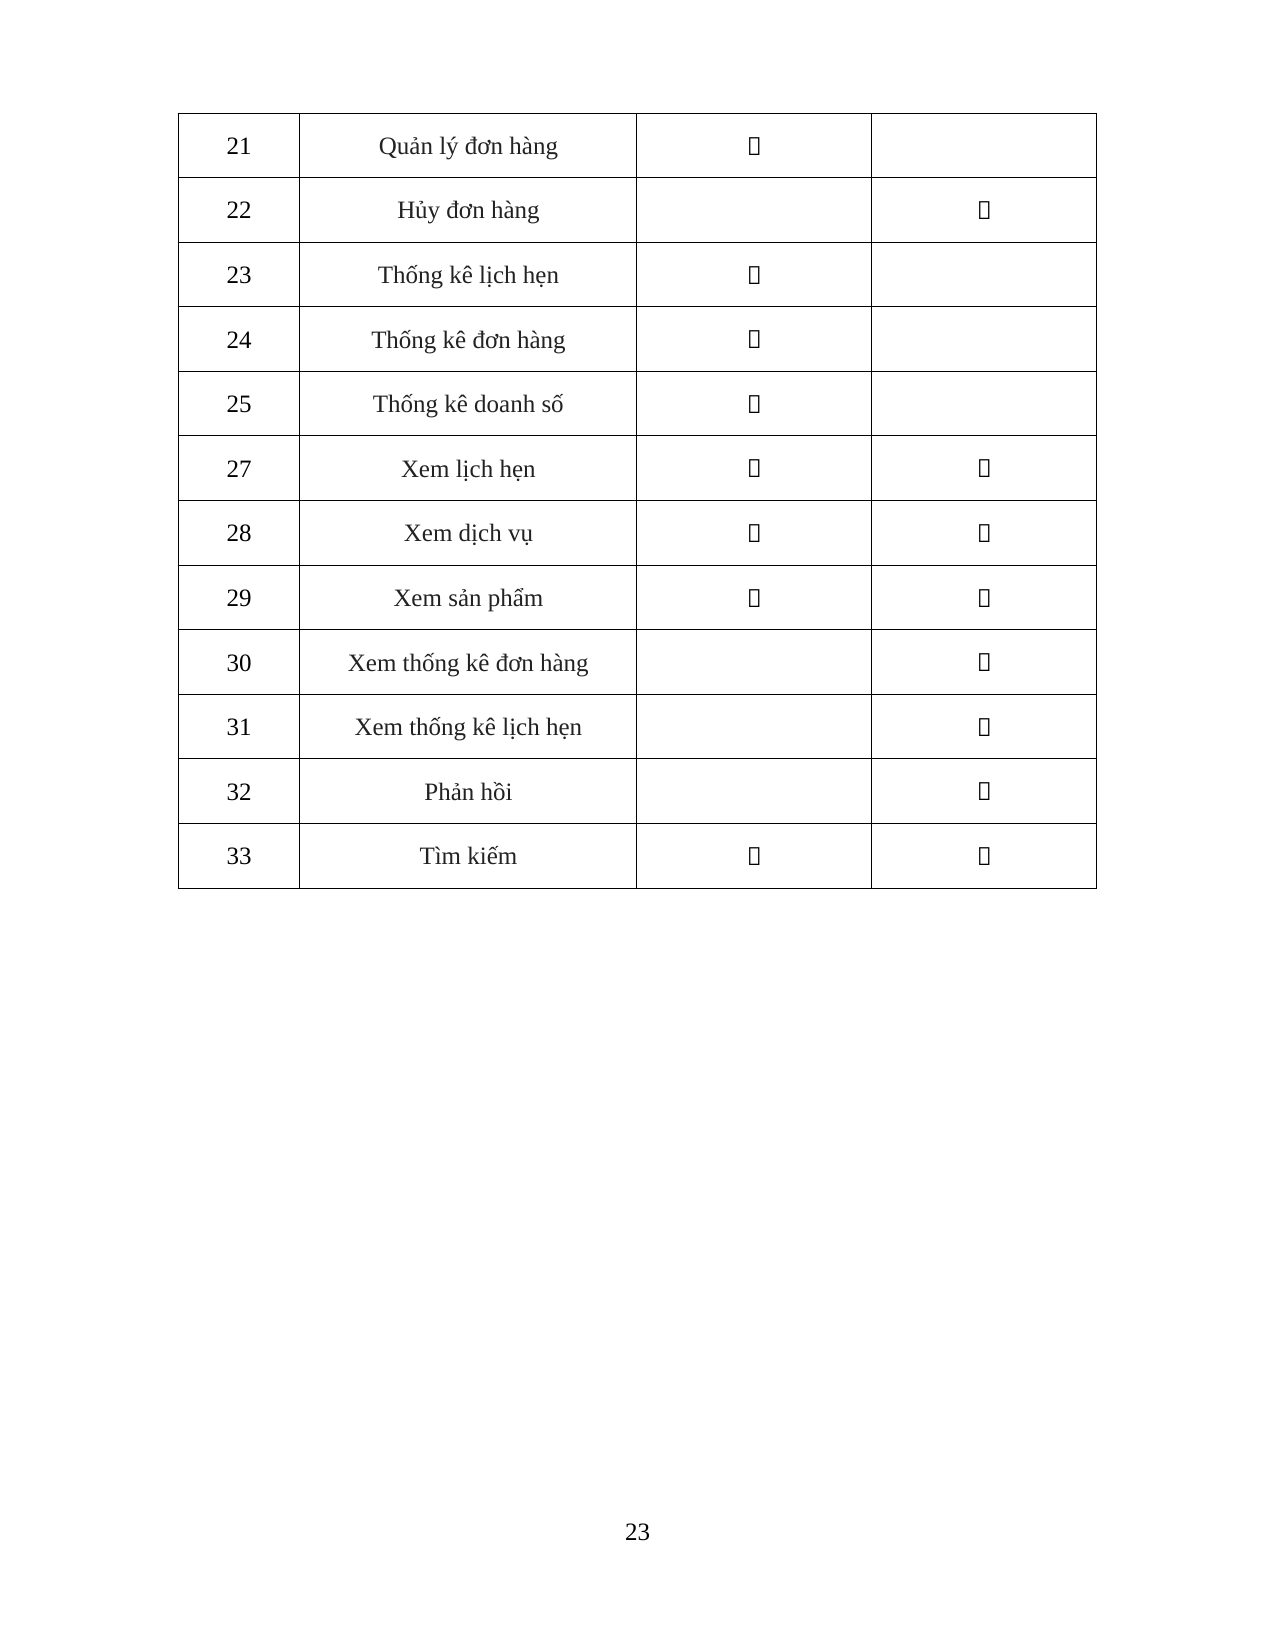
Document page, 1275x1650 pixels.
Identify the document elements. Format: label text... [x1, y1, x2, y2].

table_cell [637, 759, 871, 823]
table_cell  [637, 114, 871, 177]
table_cell 29 [179, 566, 299, 629]
table_cell [872, 243, 1096, 306]
table_cell [872, 114, 1096, 177]
table_cell  [637, 566, 871, 629]
table_cell Hủy đơn hàng [300, 178, 636, 242]
table_cell  [872, 436, 1096, 500]
table_cell Thống kê lịch hẹn [300, 243, 636, 306]
table_cell  [637, 436, 871, 500]
table_cell Xem dịch vụ [300, 501, 636, 564]
table_cell Quản lý đơn hàng [300, 114, 636, 177]
table_cell  [872, 630, 1096, 694]
table_cell 32 [179, 759, 299, 823]
table_cell Thống kê đơn hàng [300, 307, 636, 371]
table_cell Tìm kiếm [300, 824, 636, 887]
table_cell  [637, 824, 871, 887]
table_cell Xem thống kê đơn hàng [300, 630, 636, 694]
table_cell Phản hồi [300, 759, 636, 823]
table_cell 33 [179, 824, 299, 887]
table_cell [637, 630, 871, 694]
table_cell Thống kê doanh số [300, 372, 636, 435]
table_cell  [872, 695, 1096, 758]
table_cell 27 [179, 436, 299, 500]
table_cell  [872, 501, 1096, 564]
table_cell [872, 307, 1096, 371]
table_cell 23 [179, 243, 299, 306]
table_cell Xem lịch hẹn [300, 436, 636, 500]
table_cell 25 [179, 372, 299, 435]
table_cell  [872, 824, 1096, 887]
table_cell  [872, 759, 1096, 823]
table_cell  [637, 501, 871, 564]
table_cell [872, 372, 1096, 435]
table_cell  [637, 372, 871, 435]
table_cell 24 [179, 307, 299, 371]
table_cell 21 [179, 114, 299, 177]
table_cell  [872, 566, 1096, 629]
table_cell [637, 695, 871, 758]
table_cell Xem sản phẩm [300, 566, 636, 629]
table_cell 30 [179, 630, 299, 694]
table_cell  [637, 307, 871, 371]
table_cell [637, 178, 871, 242]
table_cell 22 [179, 178, 299, 242]
table_cell  [872, 178, 1096, 242]
table_cell 28 [179, 501, 299, 564]
table_cell Xem thống kê lịch hẹn [300, 695, 636, 758]
table_cell  [637, 243, 871, 306]
table_cell 31 [179, 695, 299, 758]
